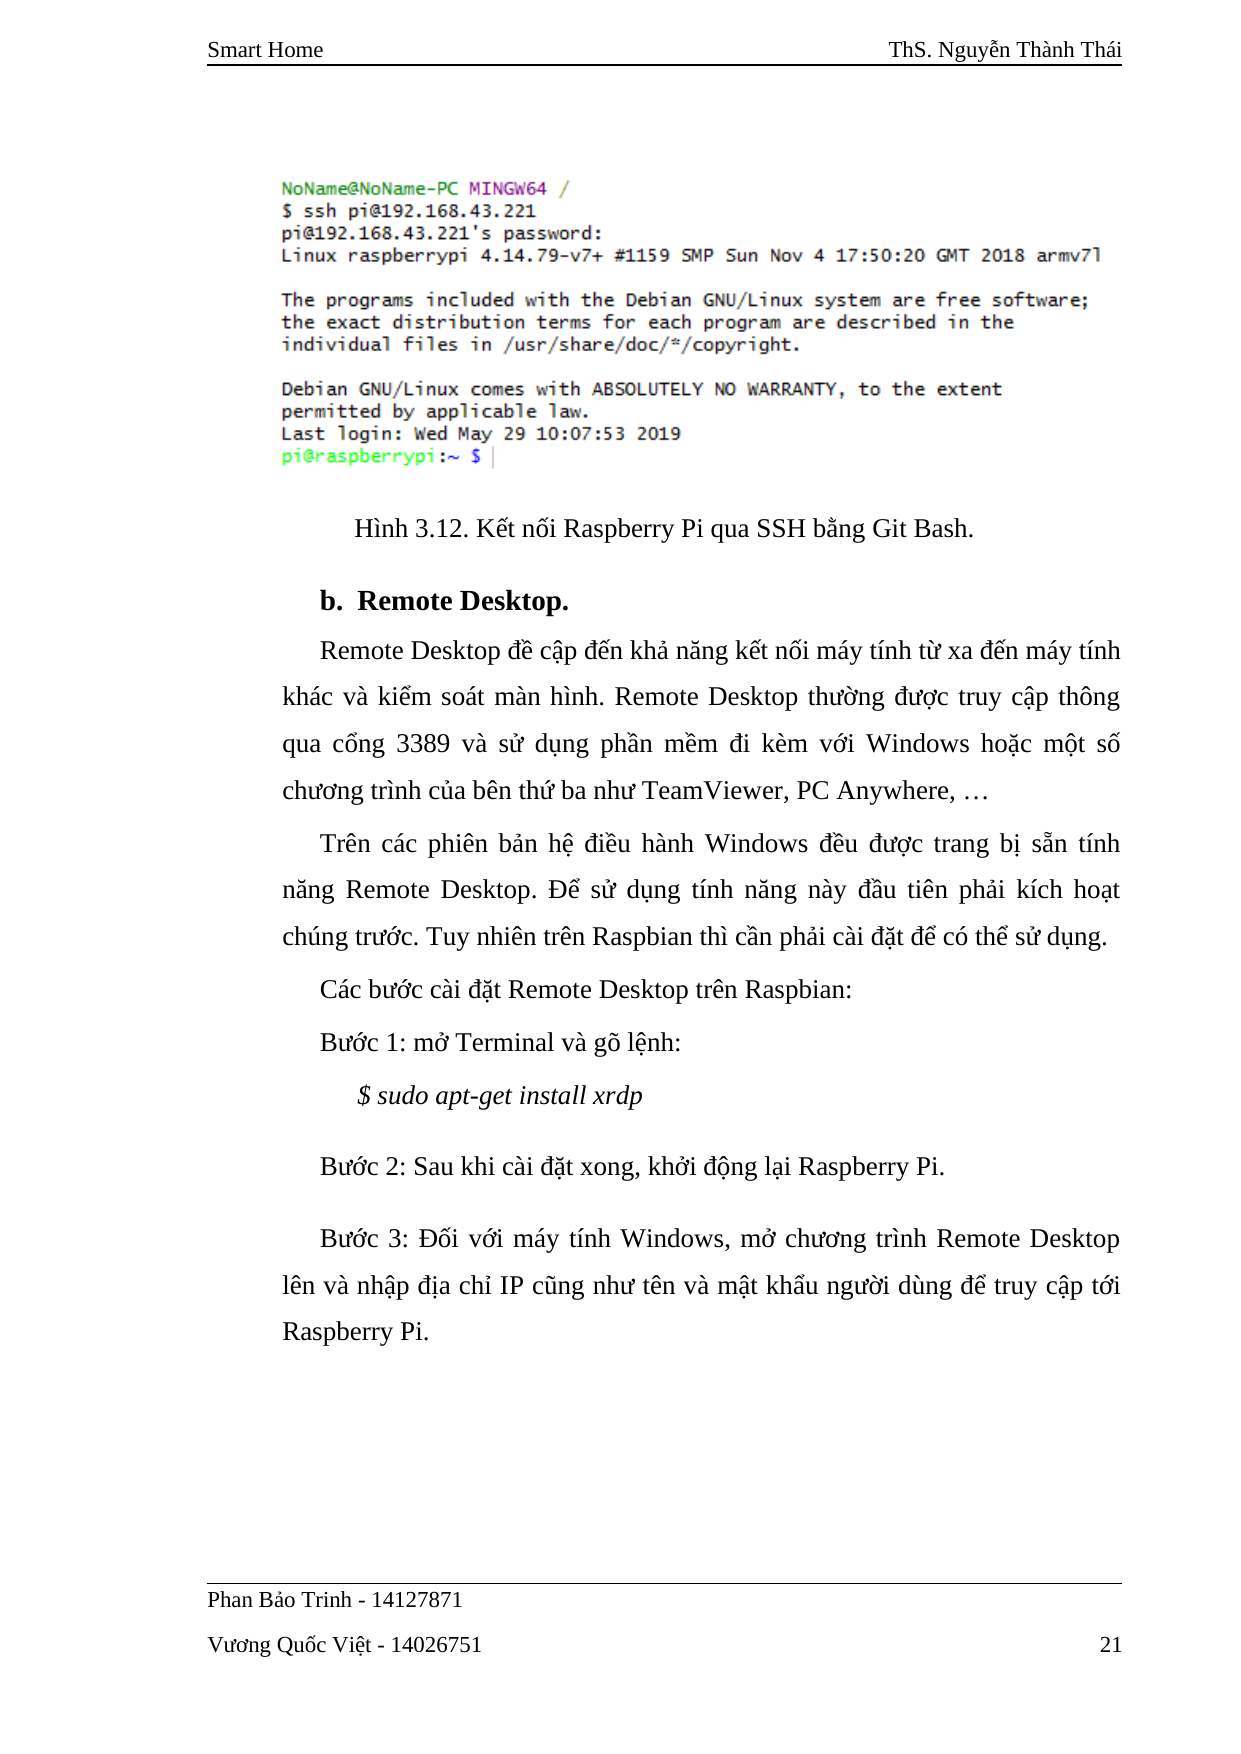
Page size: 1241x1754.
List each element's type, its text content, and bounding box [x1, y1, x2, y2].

picture [280, 177, 1122, 472]
text Remote Desktop đề cập đến khả năng kết nối máy tính từ xa đến máy tính khác và kiểm soát màn hình. Remote Desktop thường được truy cập thông qua cổng 3389 và sử dụng phần mềm đi kèm với Windows hoặc một số chương trình của bên thứ ba như TeamViewer, PC Anywhere, … [282, 634, 1122, 805]
subtitle Remote Desktop. [282, 583, 1122, 617]
text Bước 3: Đối với máy tính Windows, mở chương trình Remote Desktop lên và nhập địa chỉ IP cũng như tên và mật khẩu người dùng để truy cập tới Raspberry Pi. [282, 1222, 1122, 1347]
text Trên các phiên bản hệ điều hành Windows đều được trang bị sẵn tính năng Remote Desktop. Để sử dụng tính năng này đầu tiên phải kích hoạt chúng trước. Tuy nhiên trên Raspbian thì cần phải cài đặt để có thể sử dụng. [282, 827, 1122, 951]
text Bước 2: Sau khi cài đặt xong, khởi động lại Raspberry Pi. [282, 1151, 1122, 1182]
text Các bước cài đặt Remote Desktop trên Raspbian: [282, 973, 1122, 1004]
text $ sudo apt-get install xrdp [282, 1079, 1122, 1110]
text Bước 1: mở Terminal và gõ lệnh: [282, 1026, 1122, 1057]
